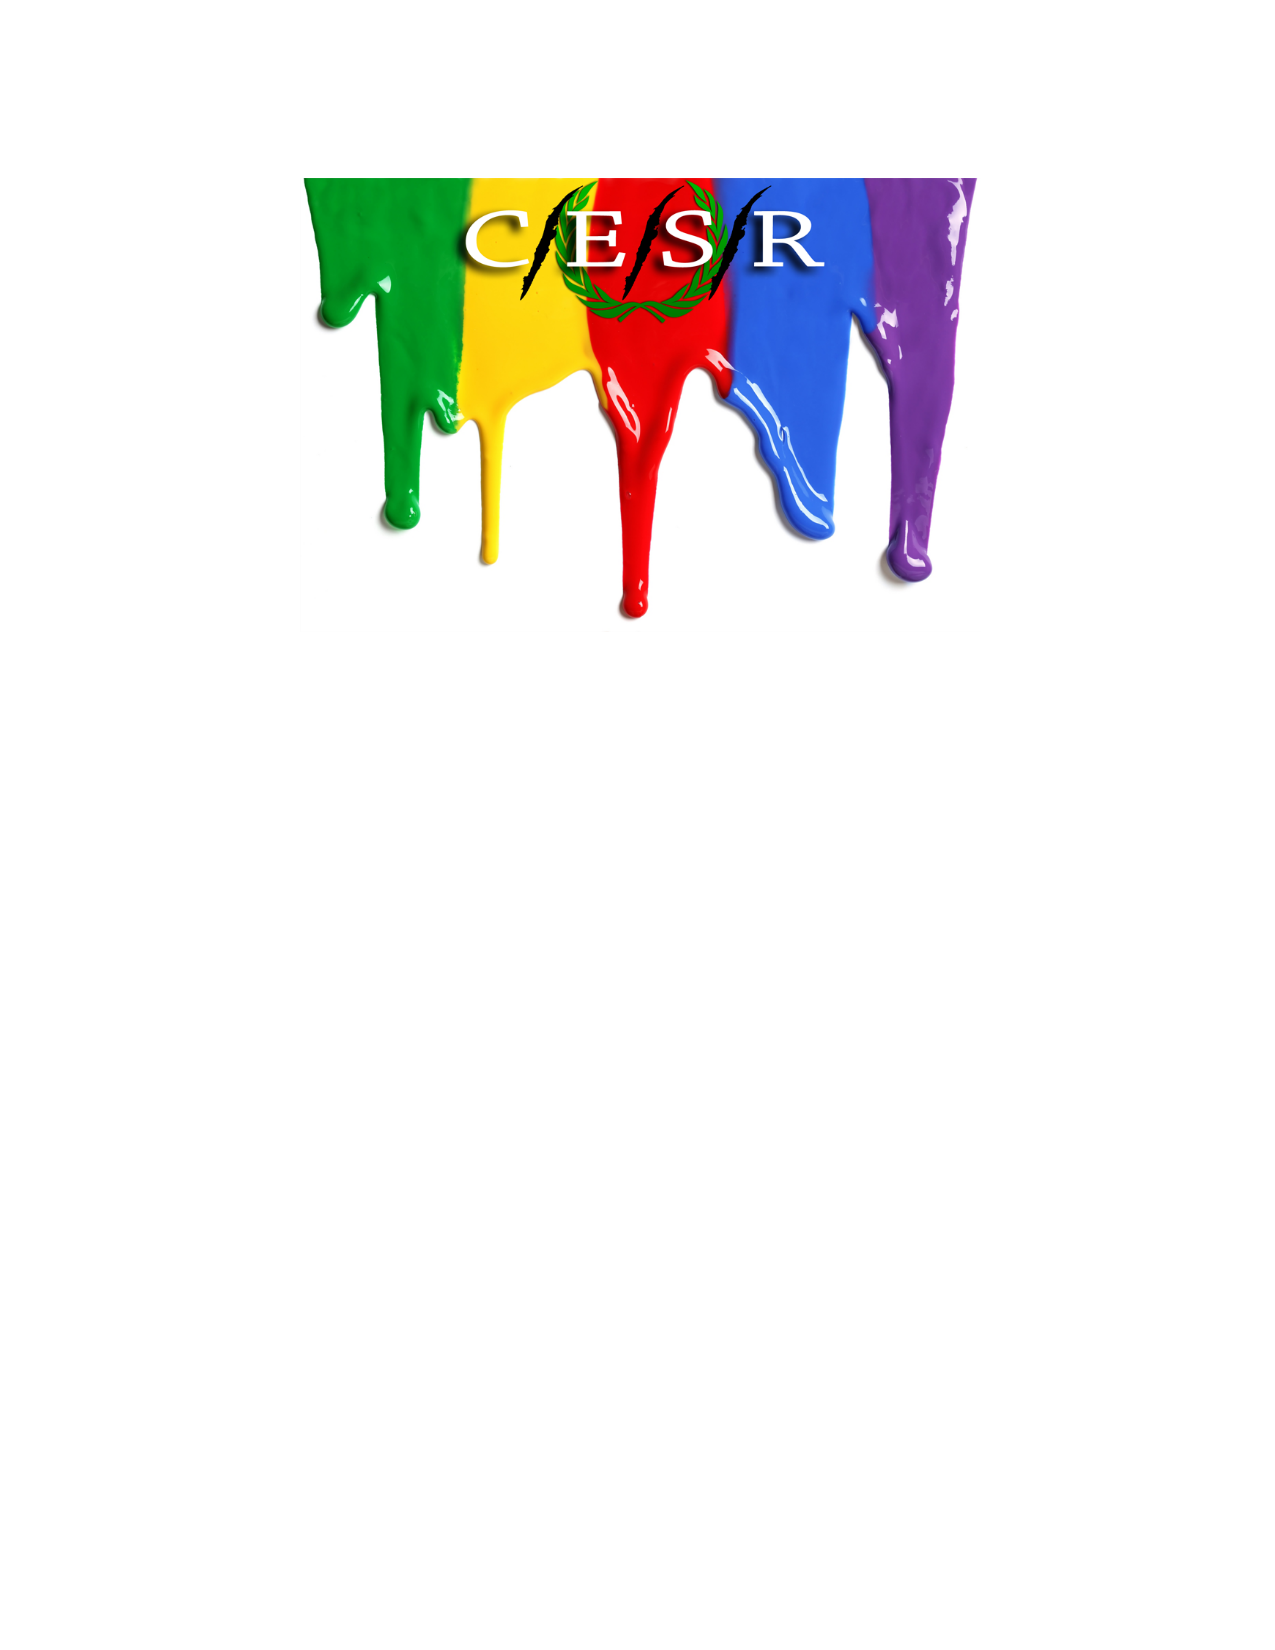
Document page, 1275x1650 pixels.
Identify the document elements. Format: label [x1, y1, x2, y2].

picture [300, 178, 981, 632]
